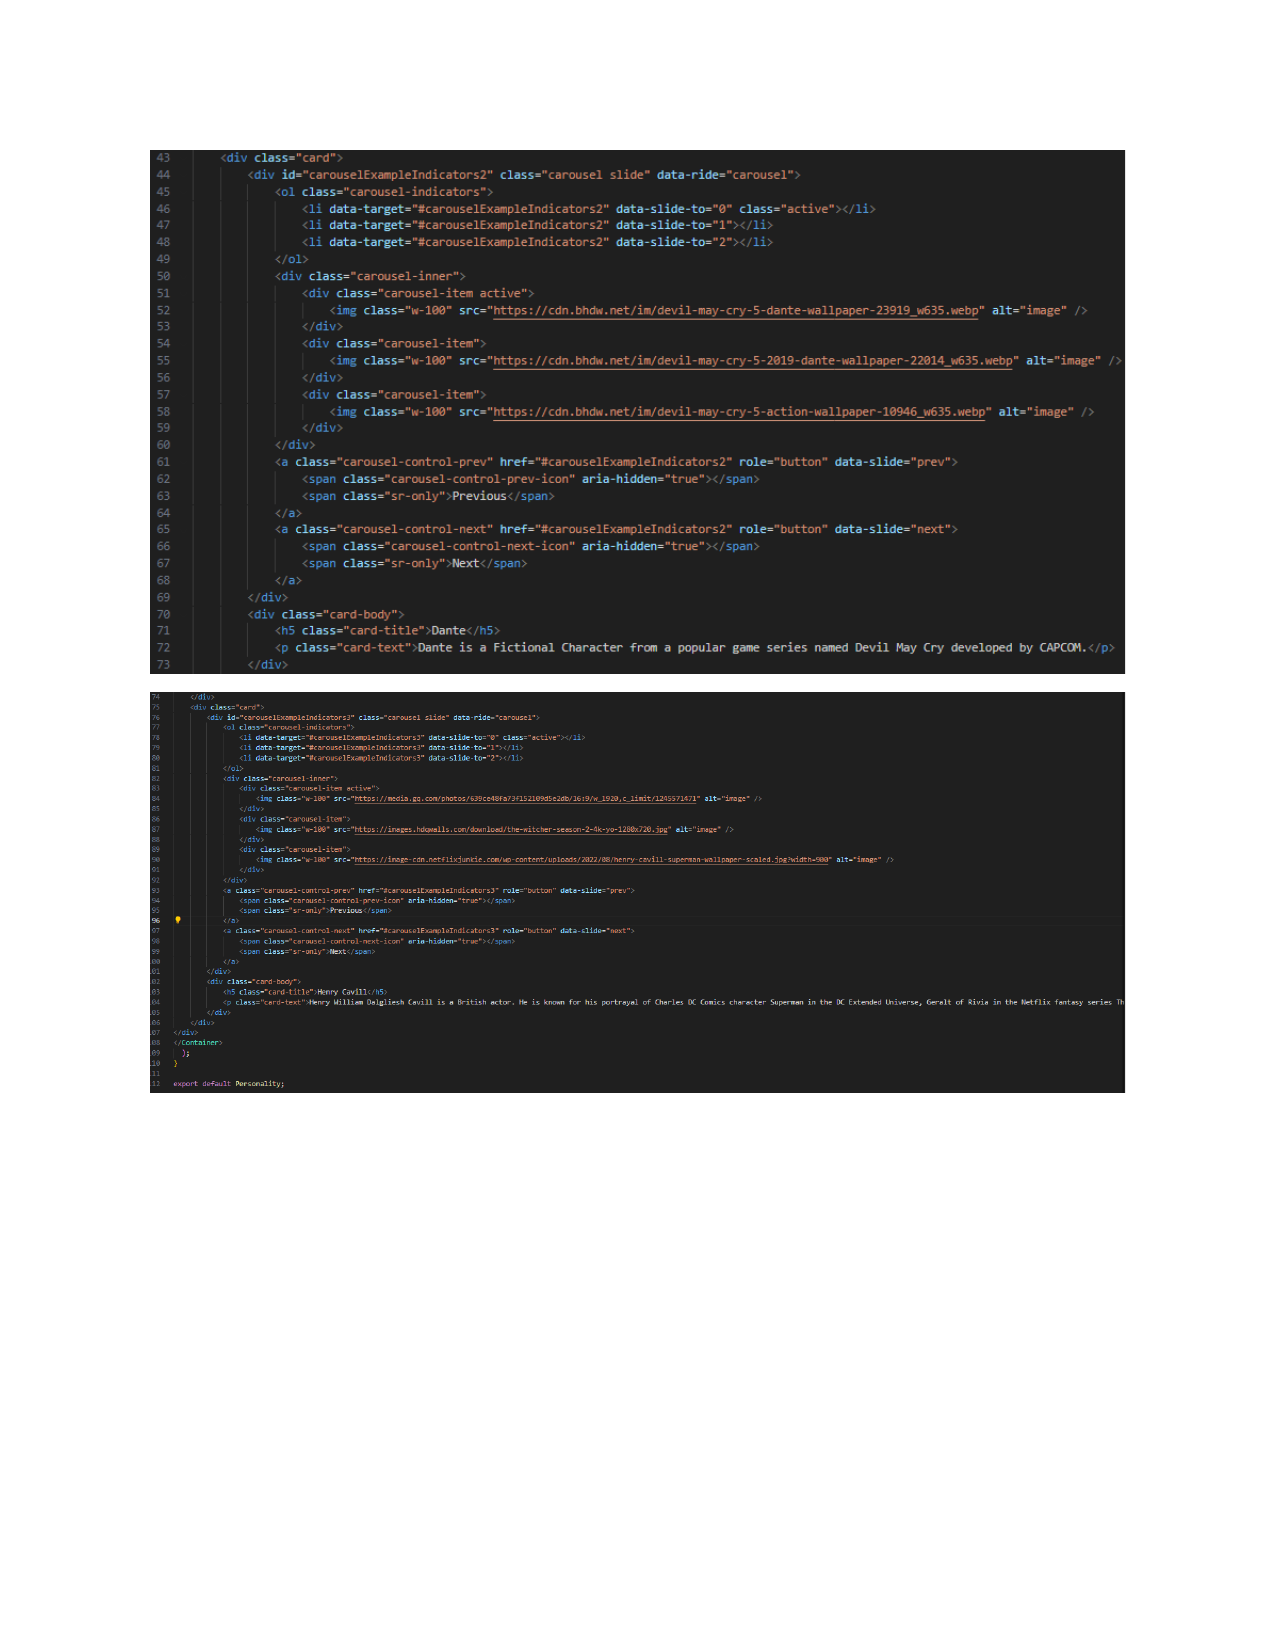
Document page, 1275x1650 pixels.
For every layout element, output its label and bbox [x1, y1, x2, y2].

picture [150, 150, 1125, 674]
picture [150, 692, 1125, 1093]
